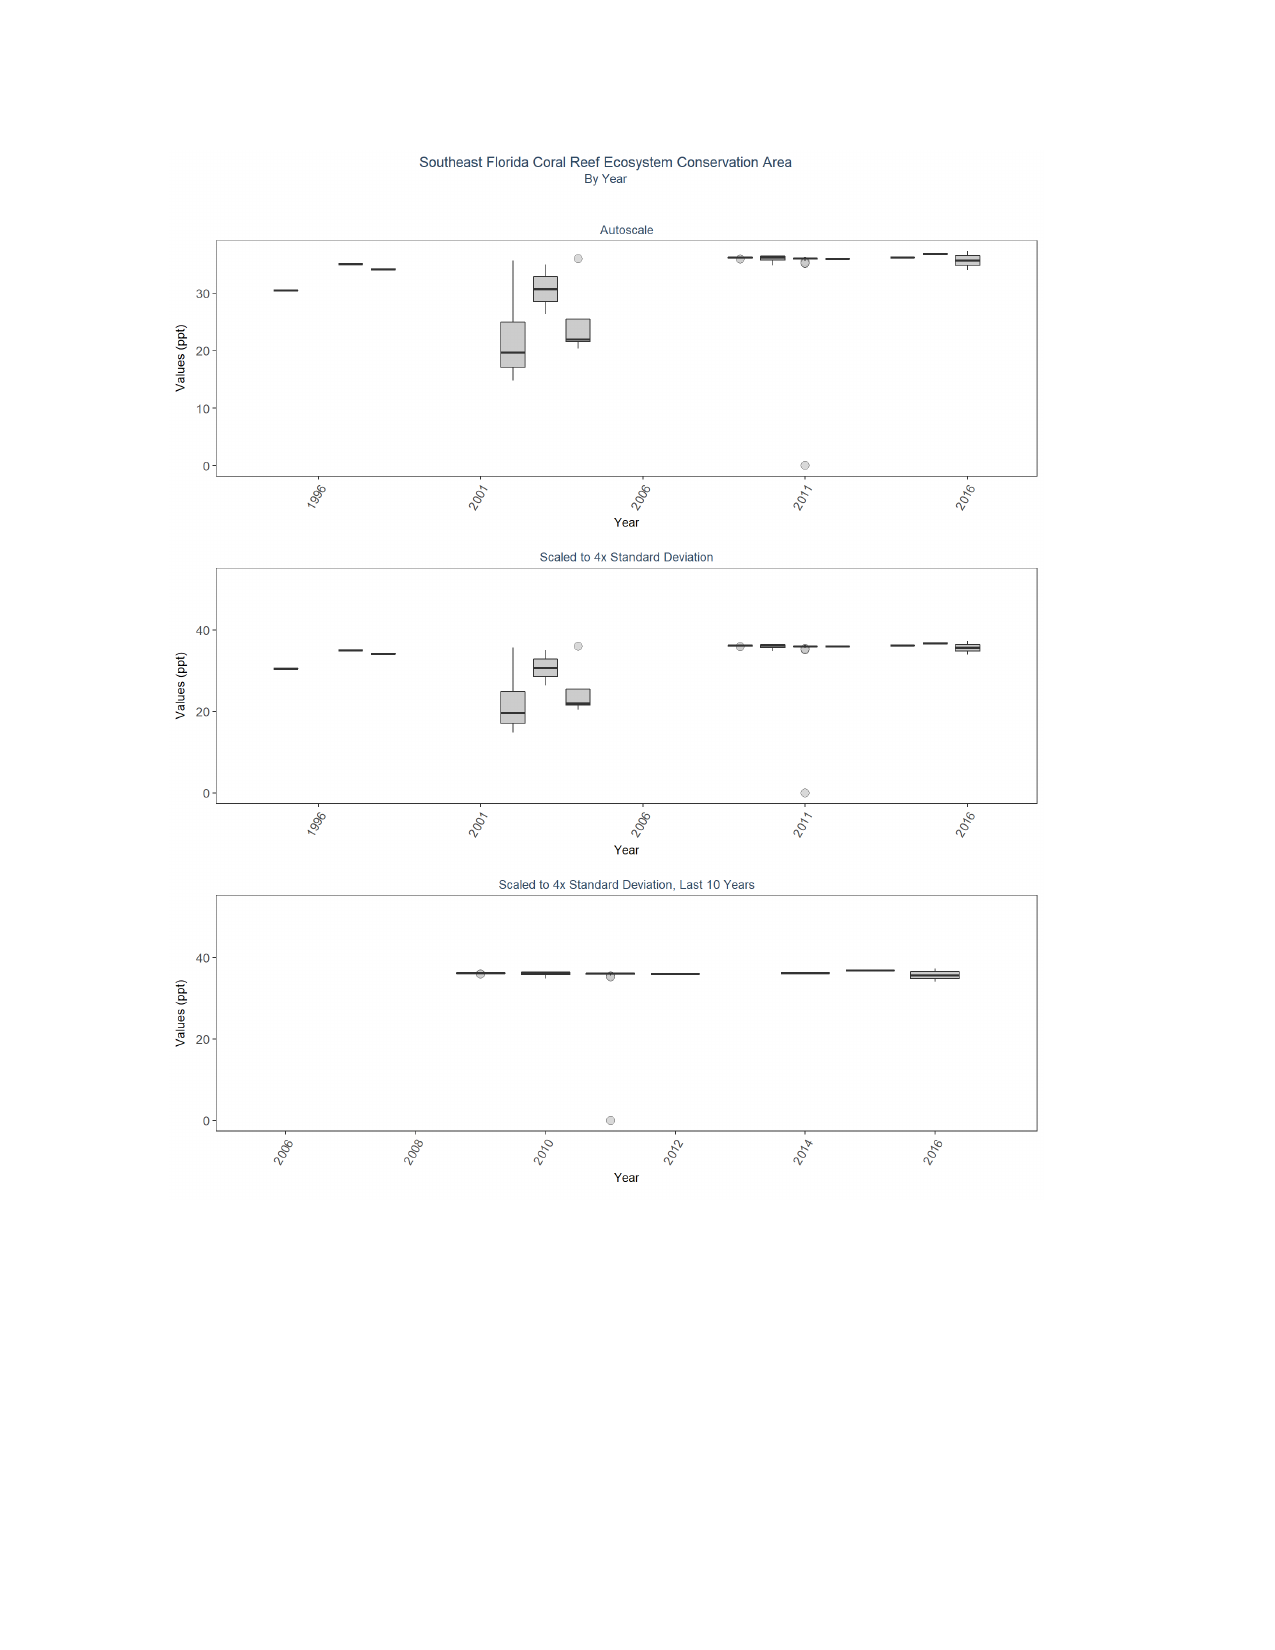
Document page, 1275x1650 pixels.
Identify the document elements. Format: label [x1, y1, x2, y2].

picture [168, 150, 1044, 1200]
